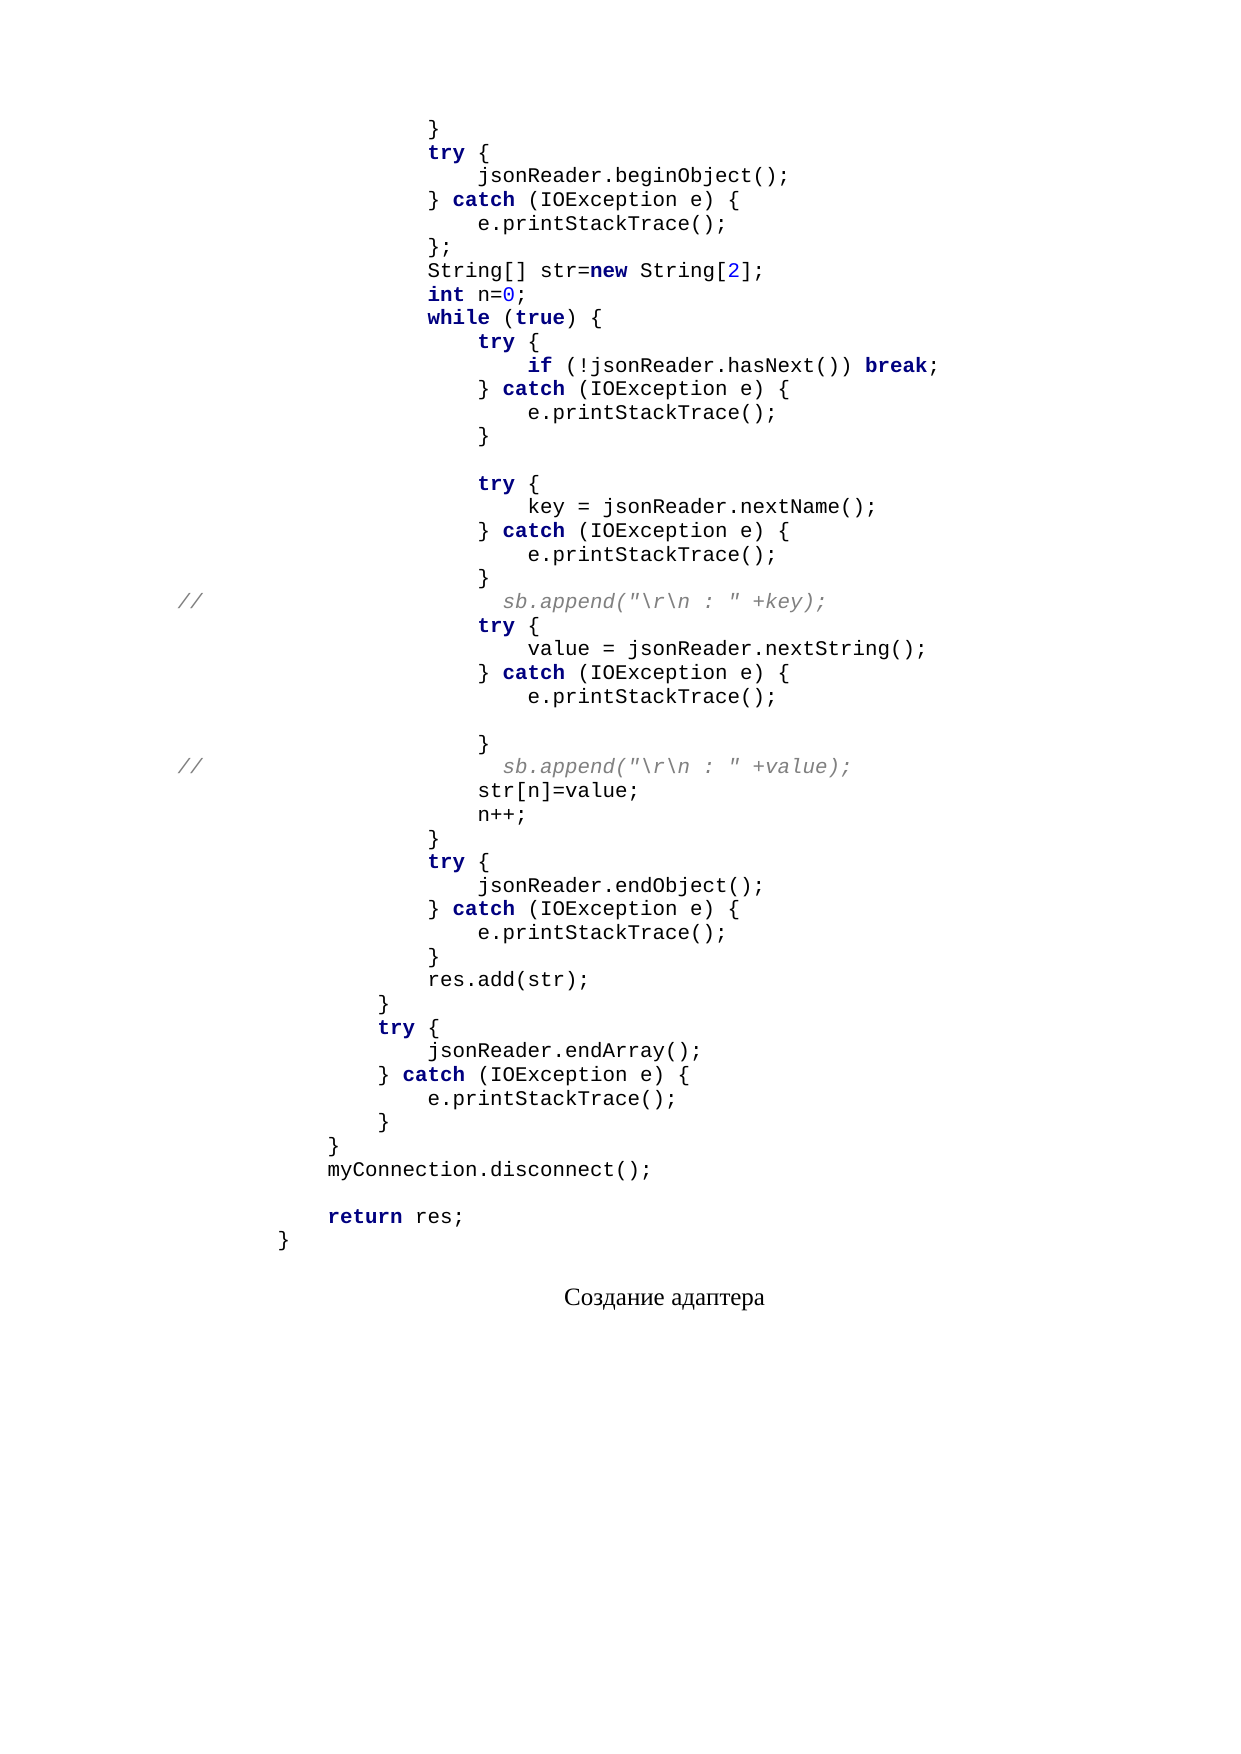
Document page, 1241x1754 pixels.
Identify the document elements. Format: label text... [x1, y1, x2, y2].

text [177, 118, 1152, 1253]
text Создание адаптера [177, 1282, 1152, 1311]
